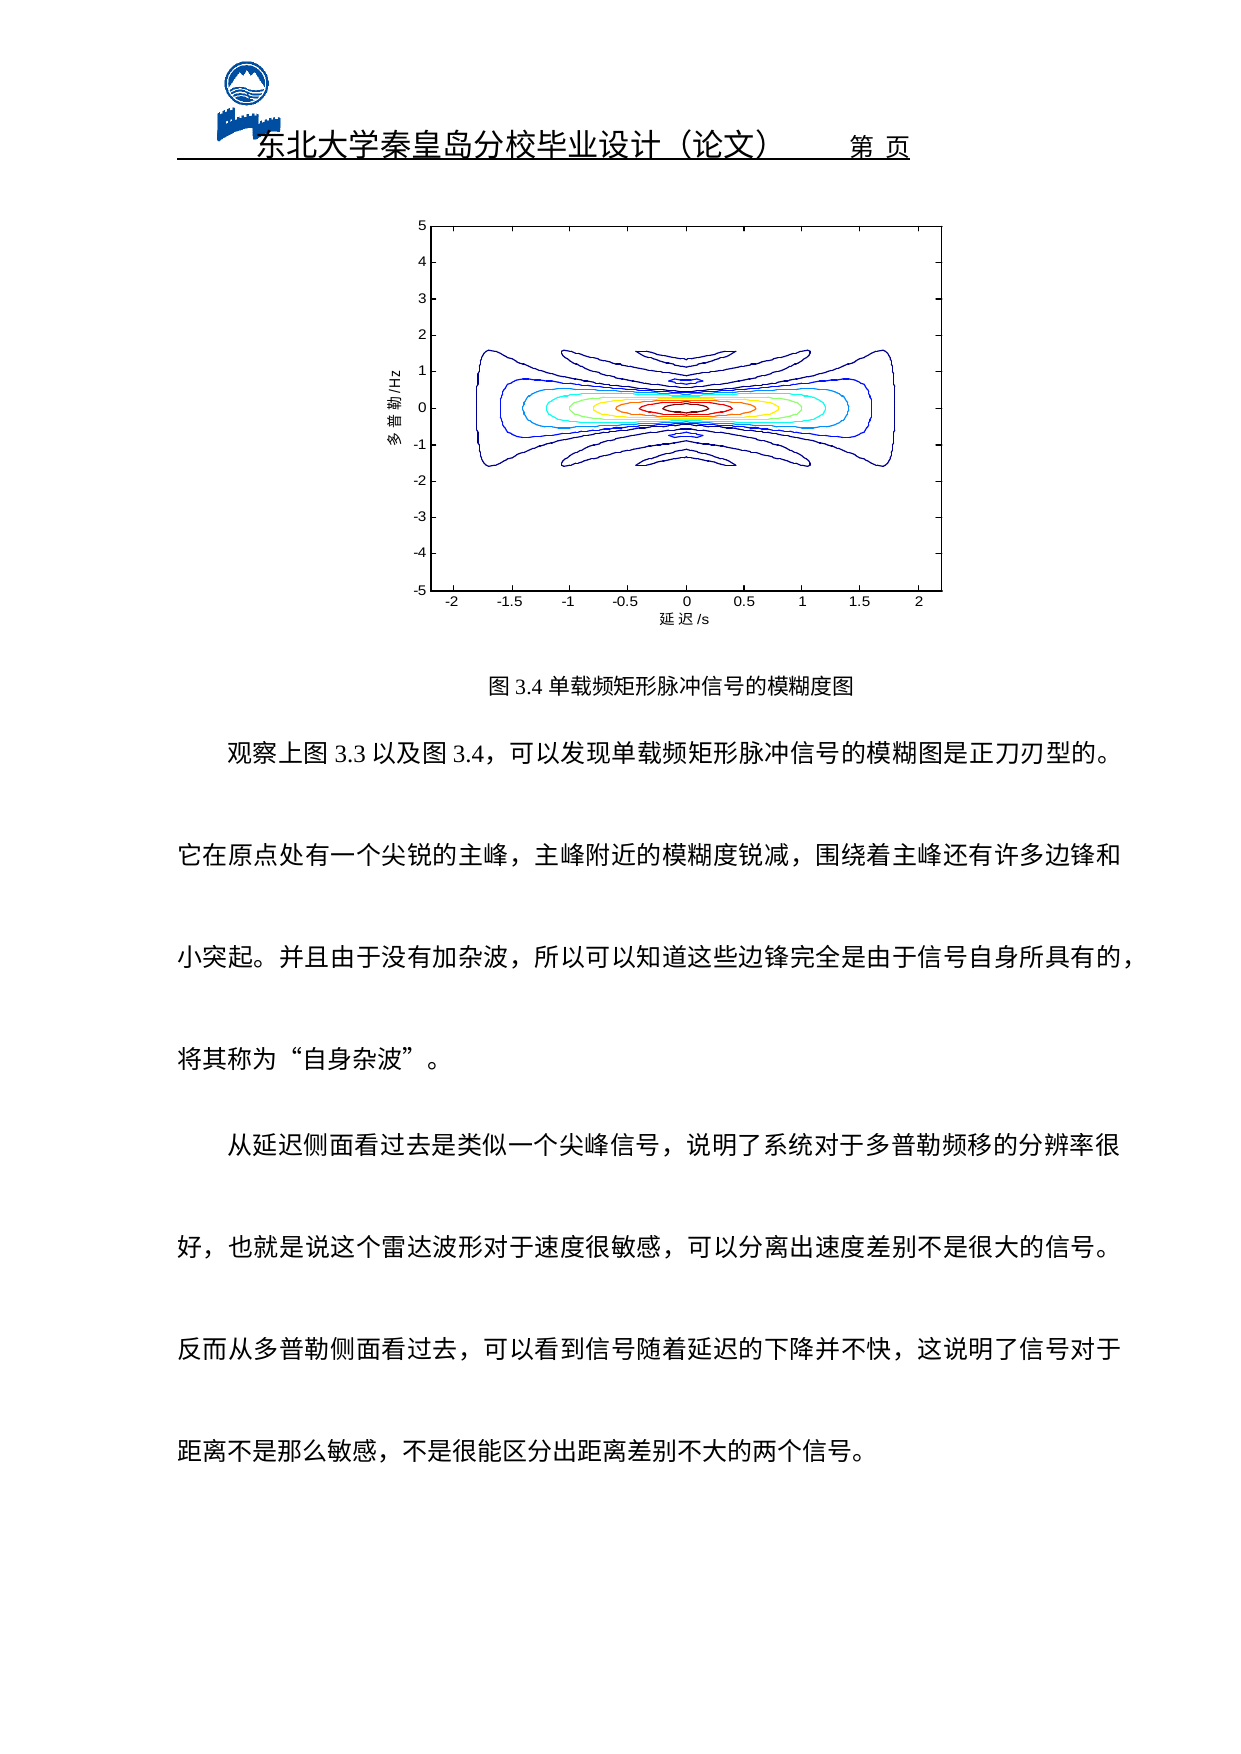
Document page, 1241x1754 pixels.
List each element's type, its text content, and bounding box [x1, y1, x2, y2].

text 图3.4 单载频矩形脉冲信号的模糊度图 [177, 668, 1122, 702]
text 从延迟侧面看过去是类似一个尖峰信号，说明了系统对于多普勒频移的分辨率很好，也就是说这个雷达波形对于速度很敏感，可以分离出速度差别不是很大的信号。反而从多普勒侧面看过去，可以看到信号随着延迟的下降并不快，这说明了信号对于距离不是那么敏感，不是很能区分出距离差别不大的两个信号。 [177, 1110, 1122, 1483]
picture [208, 61, 285, 143]
text 观察上图3.3以及图3.4，可以发现单载频矩形脉冲信号的模糊图是正刀刃型的。它在原点处有一个尖锐的主峰，主峰附近的模糊度锐减，围绕着主峰还有许多边锋和小突起。并且由于没有加杂波，所以可以知道这些边锋完全是由于信号自身所具有的，将其称为“自身杂波”。 [177, 718, 1122, 1092]
